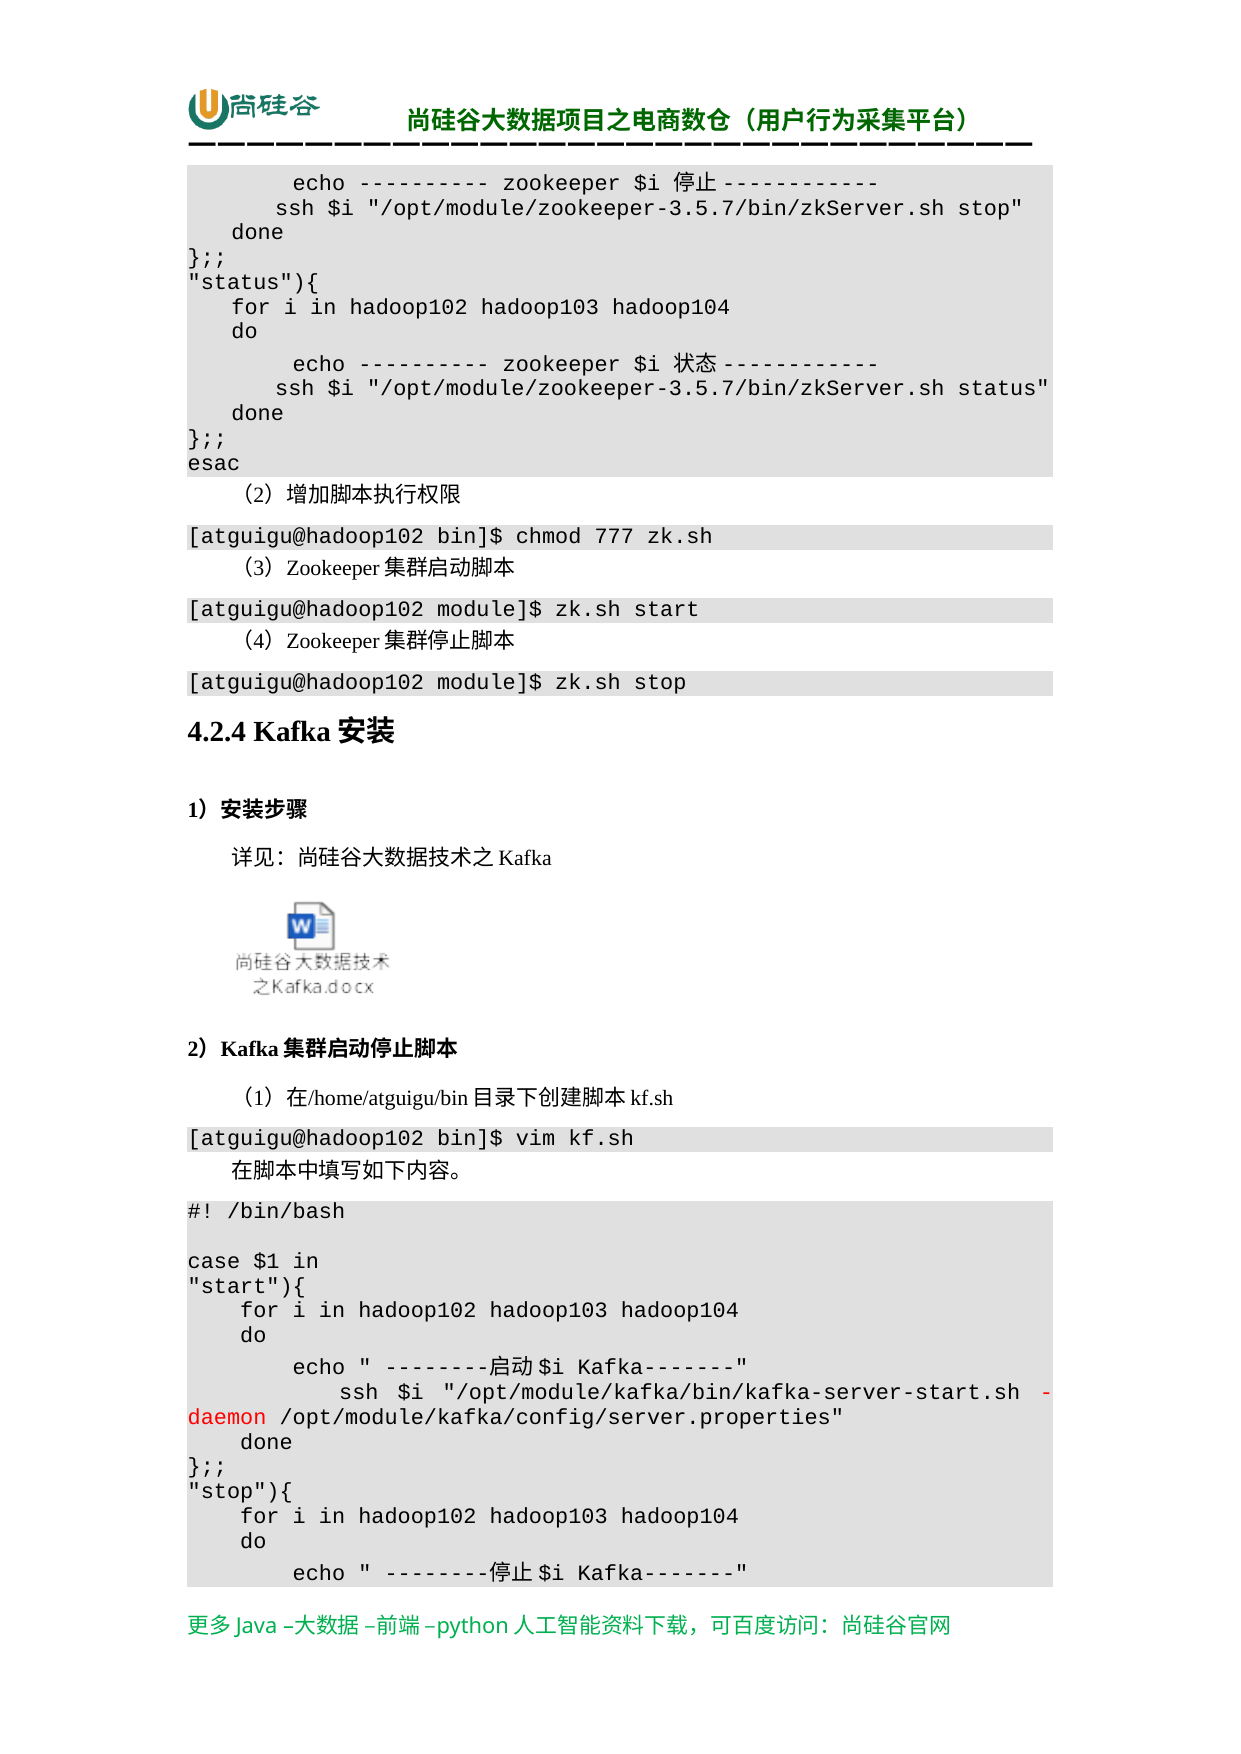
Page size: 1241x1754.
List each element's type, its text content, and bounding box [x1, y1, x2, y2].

text "stop"){ [187, 1480, 1053, 1505]
text echo ---------- zookeeper $i 停止 ------------ [187, 165, 1053, 197]
text esac [187, 452, 1053, 477]
text [atguigu@hadoop102 module]$ zk.sh stop [187, 671, 1053, 696]
text for i in hadoop102 hadoop103 hadoop104 [187, 296, 1053, 321]
text ssh $i "/opt/module/zookeeper-3.5.7/bin/zkServer.sh status" [187, 377, 1053, 402]
text done [187, 222, 1053, 246]
text };; [187, 1456, 1053, 1480]
text echo " --------启动 $i Kafka-------" [187, 1349, 1053, 1381]
text 1）安装步骤 [187, 791, 1053, 824]
text echo " --------停止 $i Kafka-------" [187, 1555, 1053, 1587]
text 在脚本中填写如下内容。 [187, 1152, 1053, 1185]
text ssh $i "/opt/module/zookeeper-3.5.7/bin/zkServer.sh stop" [187, 197, 1053, 222]
text （2）增加脚本执行权限 [187, 477, 1053, 509]
text 详见：尚硅谷大数据技术之Kafka [187, 840, 1053, 872]
text done [187, 402, 1053, 427]
text （1）在/home/atguigu/bin目录下创建脚本kf.sh [187, 1079, 1053, 1112]
text };; [187, 427, 1053, 452]
text };; [187, 246, 1053, 271]
text do [187, 1530, 1053, 1555]
text [atguigu@hadoop102 bin]$ chmod 777 zk.sh [187, 525, 1053, 550]
text for i in hadoop102 hadoop103 hadoop104 [187, 1300, 1053, 1324]
subtitle 4.2.4 Kafka安装 [187, 696, 1053, 761]
text [atguigu@hadoop102 bin]$ vim kf.sh [187, 1127, 1053, 1152]
text ssh $i "/opt/module/kafka/bin/kafka-server-start.sh -daemon /opt/module/kafka/config/server.properties" [187, 1381, 1053, 1431]
text echo ---------- zookeeper $i 状态 ------------ [187, 346, 1053, 377]
text case $1 in [187, 1250, 1053, 1275]
text for i in hadoop102 hadoop103 hadoop104 [187, 1505, 1053, 1530]
text [atguigu@hadoop102 module]$ zk.sh start [187, 598, 1053, 623]
text do [187, 321, 1053, 346]
text "start"){ [187, 1275, 1053, 1300]
text done [187, 1431, 1053, 1456]
text 2）Kafka集群启动停止脚本 [187, 1031, 1053, 1063]
text （3）Zookeeper集群启动脚本 [187, 550, 1053, 582]
text #! /bin/bash [187, 1201, 1053, 1225]
text （4）Zookeeper集群停止脚本 [187, 623, 1053, 655]
text do [187, 1324, 1053, 1349]
text "status"){ [187, 271, 1053, 296]
